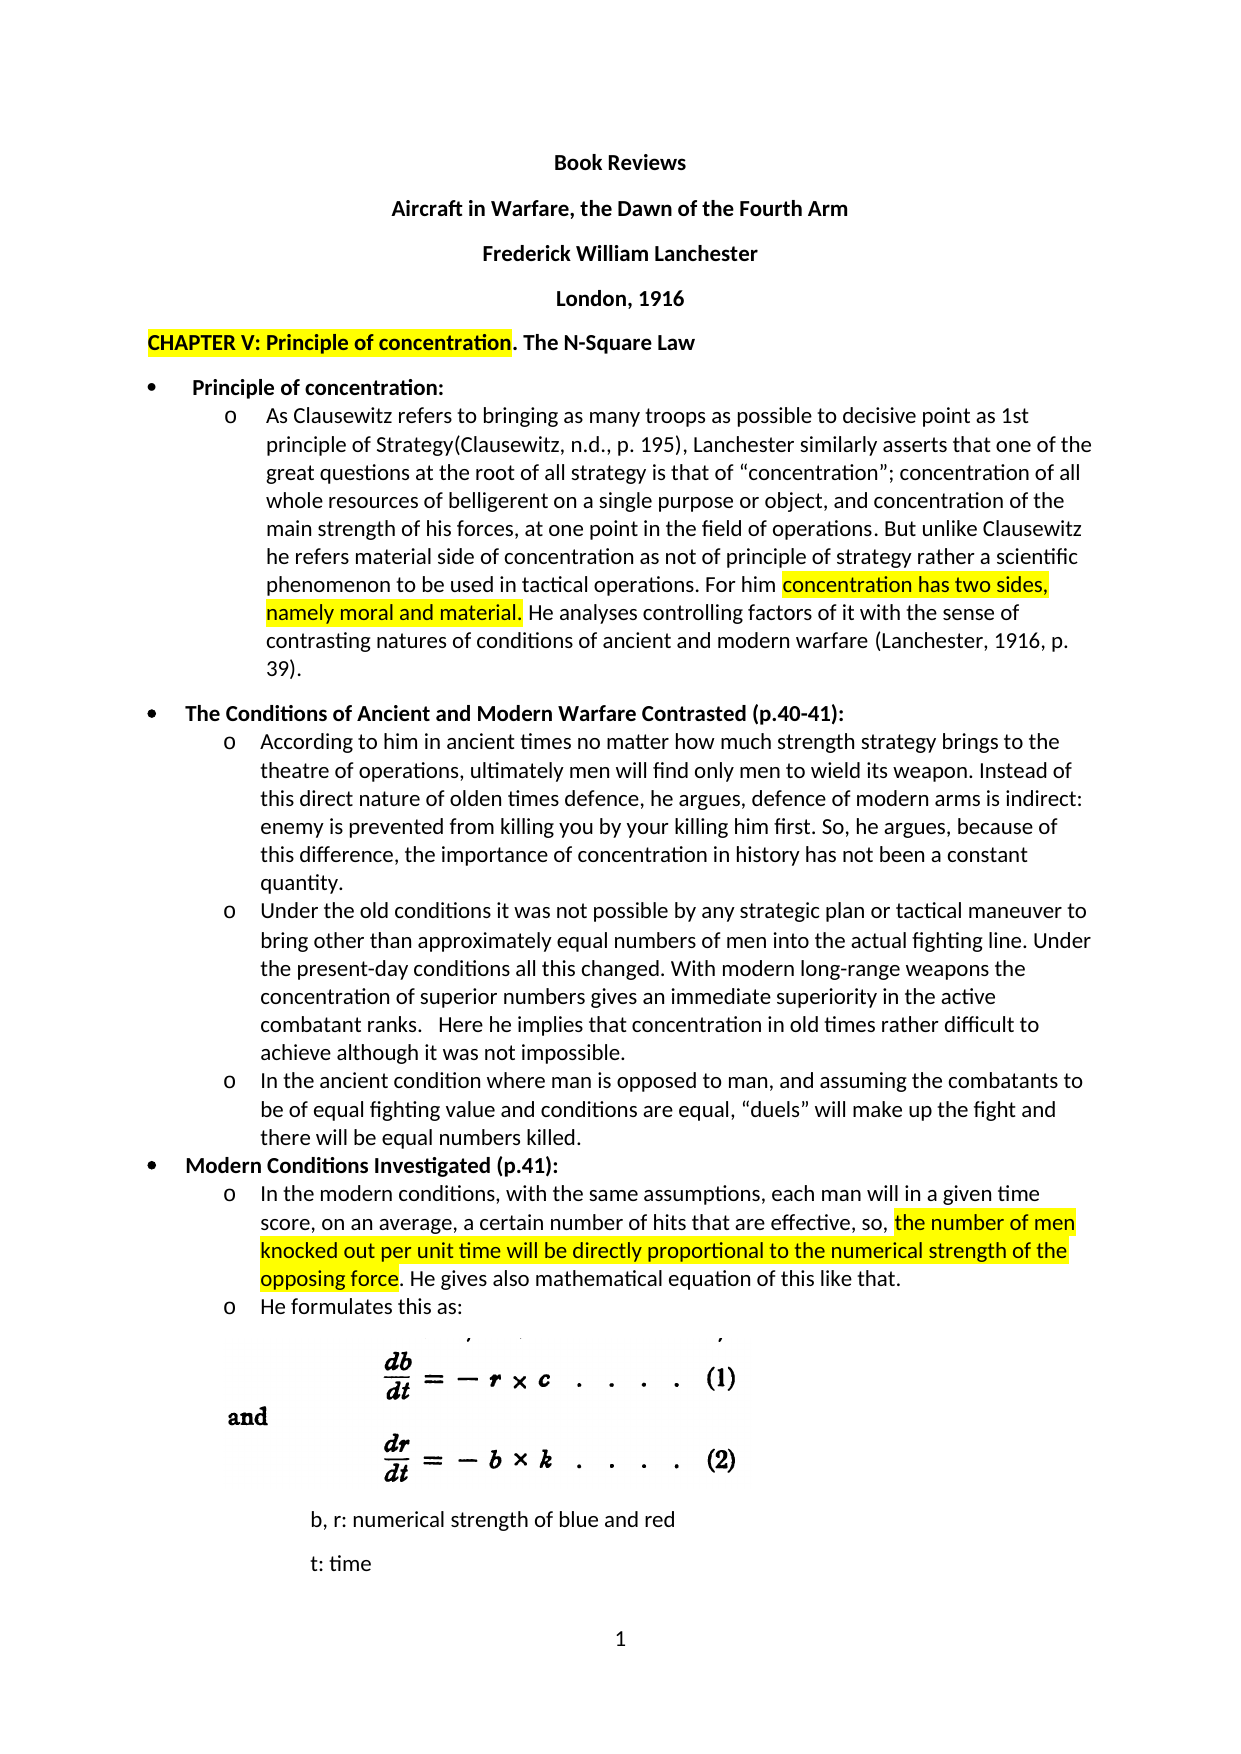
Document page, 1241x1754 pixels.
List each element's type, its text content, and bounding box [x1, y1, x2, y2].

list As Clausewitz refers to bringing as many troops as possible to decisive point as 1st principle of Strategy, Lanchester similarly asserts that one of the great questions at the root of all strategy is that of “concentration”; concentration of all whole resources of belligerent on a single purpose or object, and concentration of the main strength of his forces, at one point in the field of operations. But unlike Clausewitz he refers material side of concentration as not of principle of strategy rather a scientific phenomenon to be used in tactical operations. For him concentration has two sides, namely moral and material. He analyses controlling factors of it with the sense of contrasting natures of conditions of ancient and modern warfare . [223, 401, 1093, 683]
list Modern Conditions Investigated (p.41): [148, 1151, 1093, 1179]
list Principle of concentration: [148, 373, 1093, 401]
list In the modern conditions, with the same assumptions, each man will in a given time score, on an average, a certain number of hits that are effective, so, the number of men knocked out per unit time will be directly proportional to the numerical strength of the opposing force. He gives also mathematical equation of this like that. [223, 1179, 1093, 1292]
text CHAPTER V: Principle of concentration. The N-Square Law [148, 328, 1093, 357]
list According to him in ancient times no matter how much strength strategy brings to the theatre of operations, ultimately men will find only men to wield its weapon. Instead of this direct nature of olden times defence, he argues, defence of modern arms is indirect: enemy is prevented from killing you by your killing him first. So, he argues, because of this difference, the importance of concentration in history has not been a constant quantity. [223, 727, 1093, 897]
list In the ancient condition where man is opposed to man, and assuming the combatants to be of equal fighting value and conditions are equal, “duels” will make up the fight and there will be equal numbers killed. [223, 1066, 1093, 1151]
text Frederick William Lanchester [148, 239, 1093, 267]
text b, r: numerical strength of blue and red [310, 1505, 1093, 1533]
text London, 1916 [148, 284, 1093, 312]
text t: time [310, 1549, 1093, 1577]
text Book Reviews [148, 148, 1093, 176]
list Under the old conditions it was not possible by any strategic plan or tactical maneuver to bring other than approximately equal numbers of men into the actual fighting line. Under the present-day conditions all this changed. With modern long-range weapons the concentration of superior numbers gives an immediate superiority in the active combatant ranks. Here he implies that concentration in old times rather difficult to achieve although it was not impossible. [223, 897, 1093, 1066]
list The Conditions of Ancient and Modern Warfare Contrasted (p.40-41): [148, 699, 1093, 727]
list He formulates this as: [223, 1292, 1093, 1321]
picture [222, 1338, 753, 1489]
text Aircraft in Warfare, the Dawn of the Fourth Arm [148, 194, 1093, 222]
